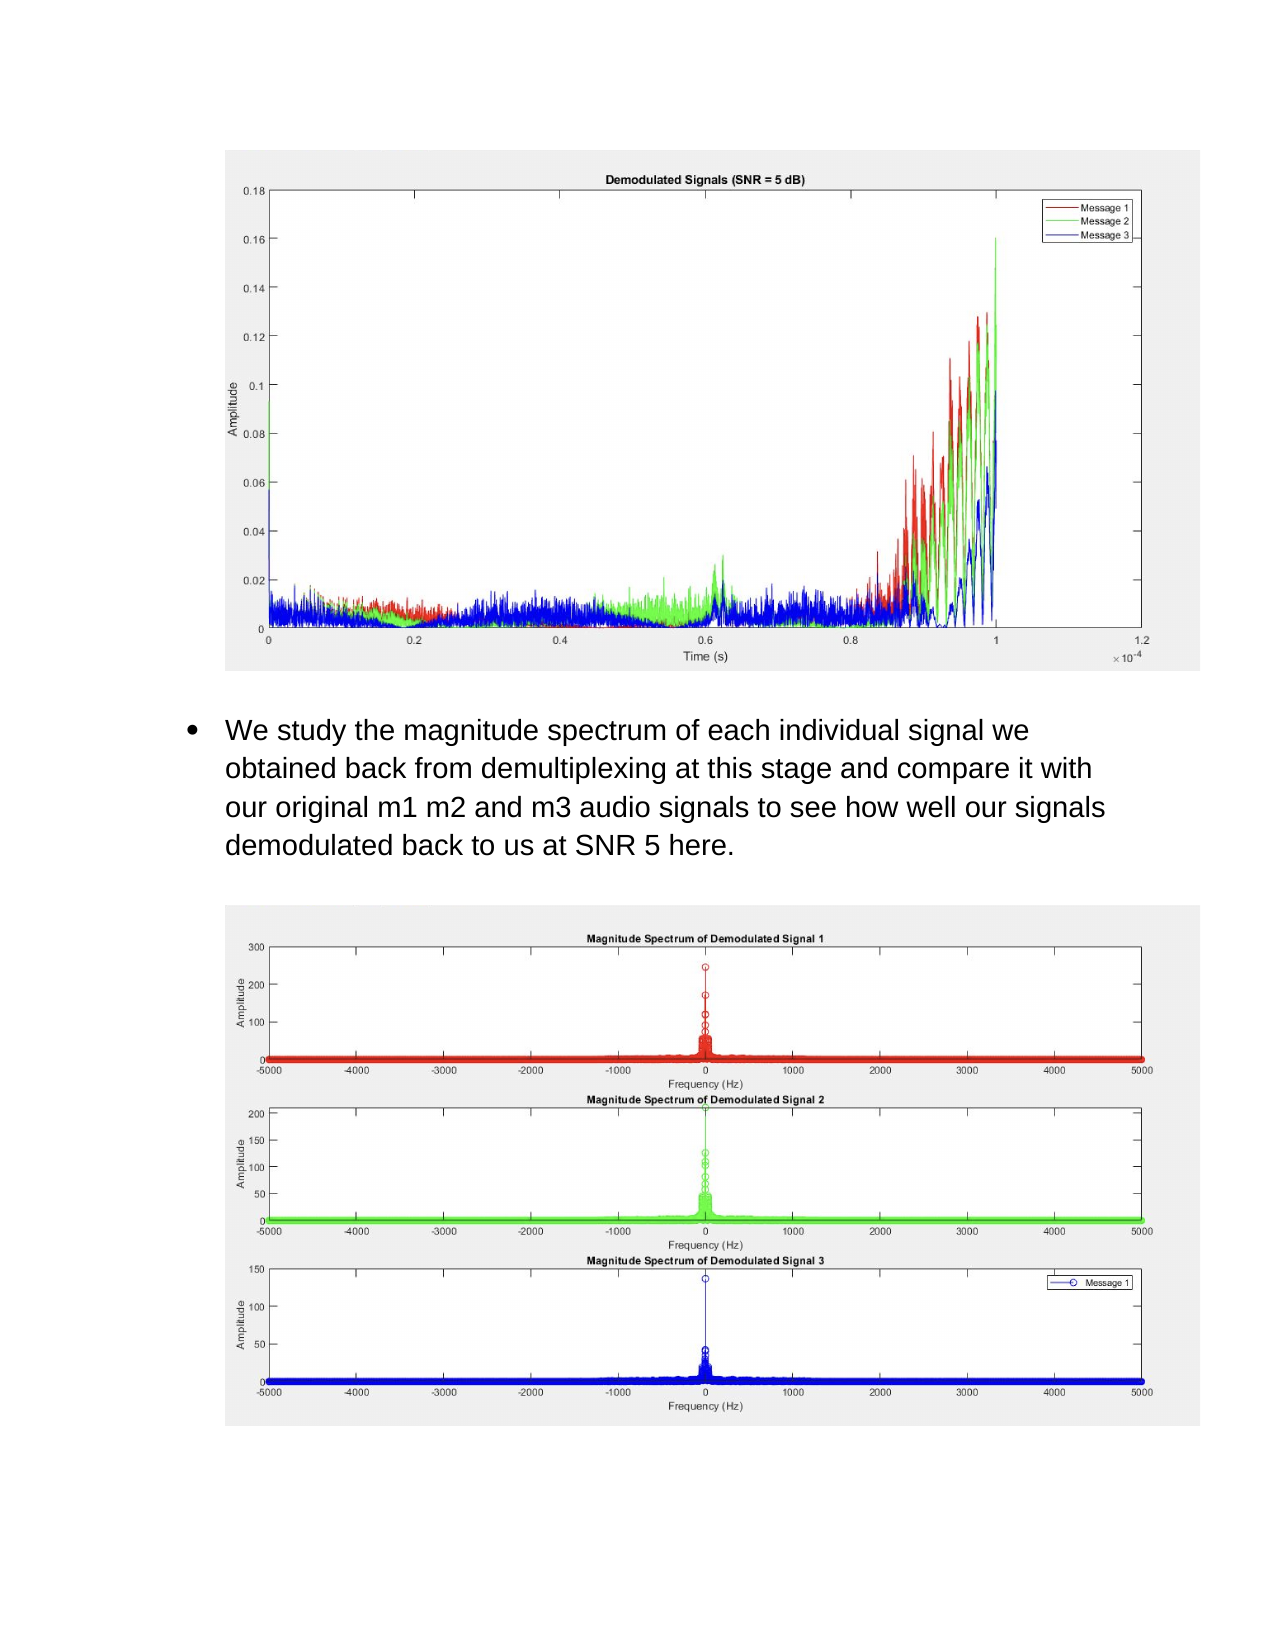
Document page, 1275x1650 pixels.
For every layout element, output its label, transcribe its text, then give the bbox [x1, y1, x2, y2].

list We study the magnitude spectrum of each individual signal we obtained back from demultiplexing at this stage and compare it with our original m1 m2 and m3 audio signals to see how well our signals demodulated back to us at SNR 5 here. [187, 712, 1125, 862]
picture [225, 150, 1200, 671]
picture [225, 905, 1200, 1426]
